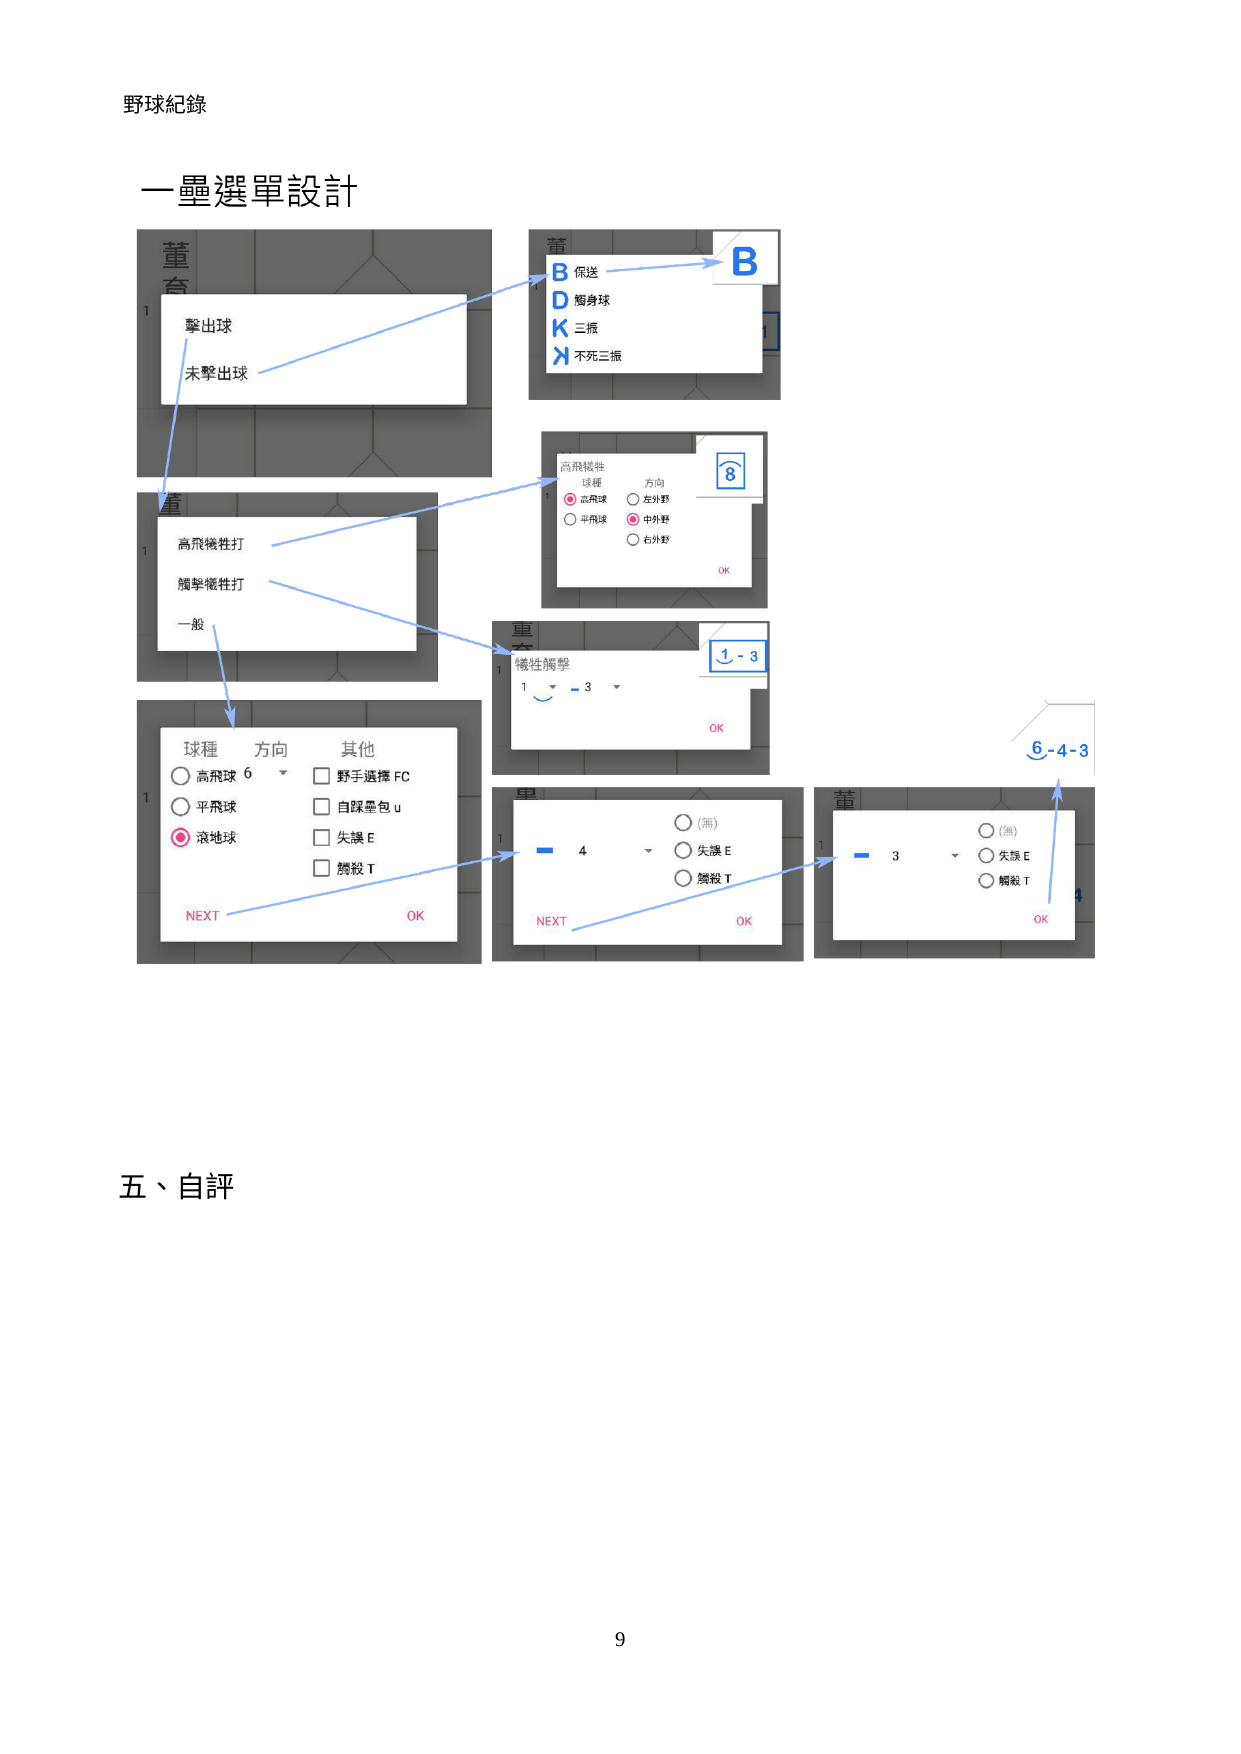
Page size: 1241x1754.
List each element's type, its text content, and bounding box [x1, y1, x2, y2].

picture [118, 148, 1122, 996]
text 五、自評 [118, 1163, 1122, 1205]
